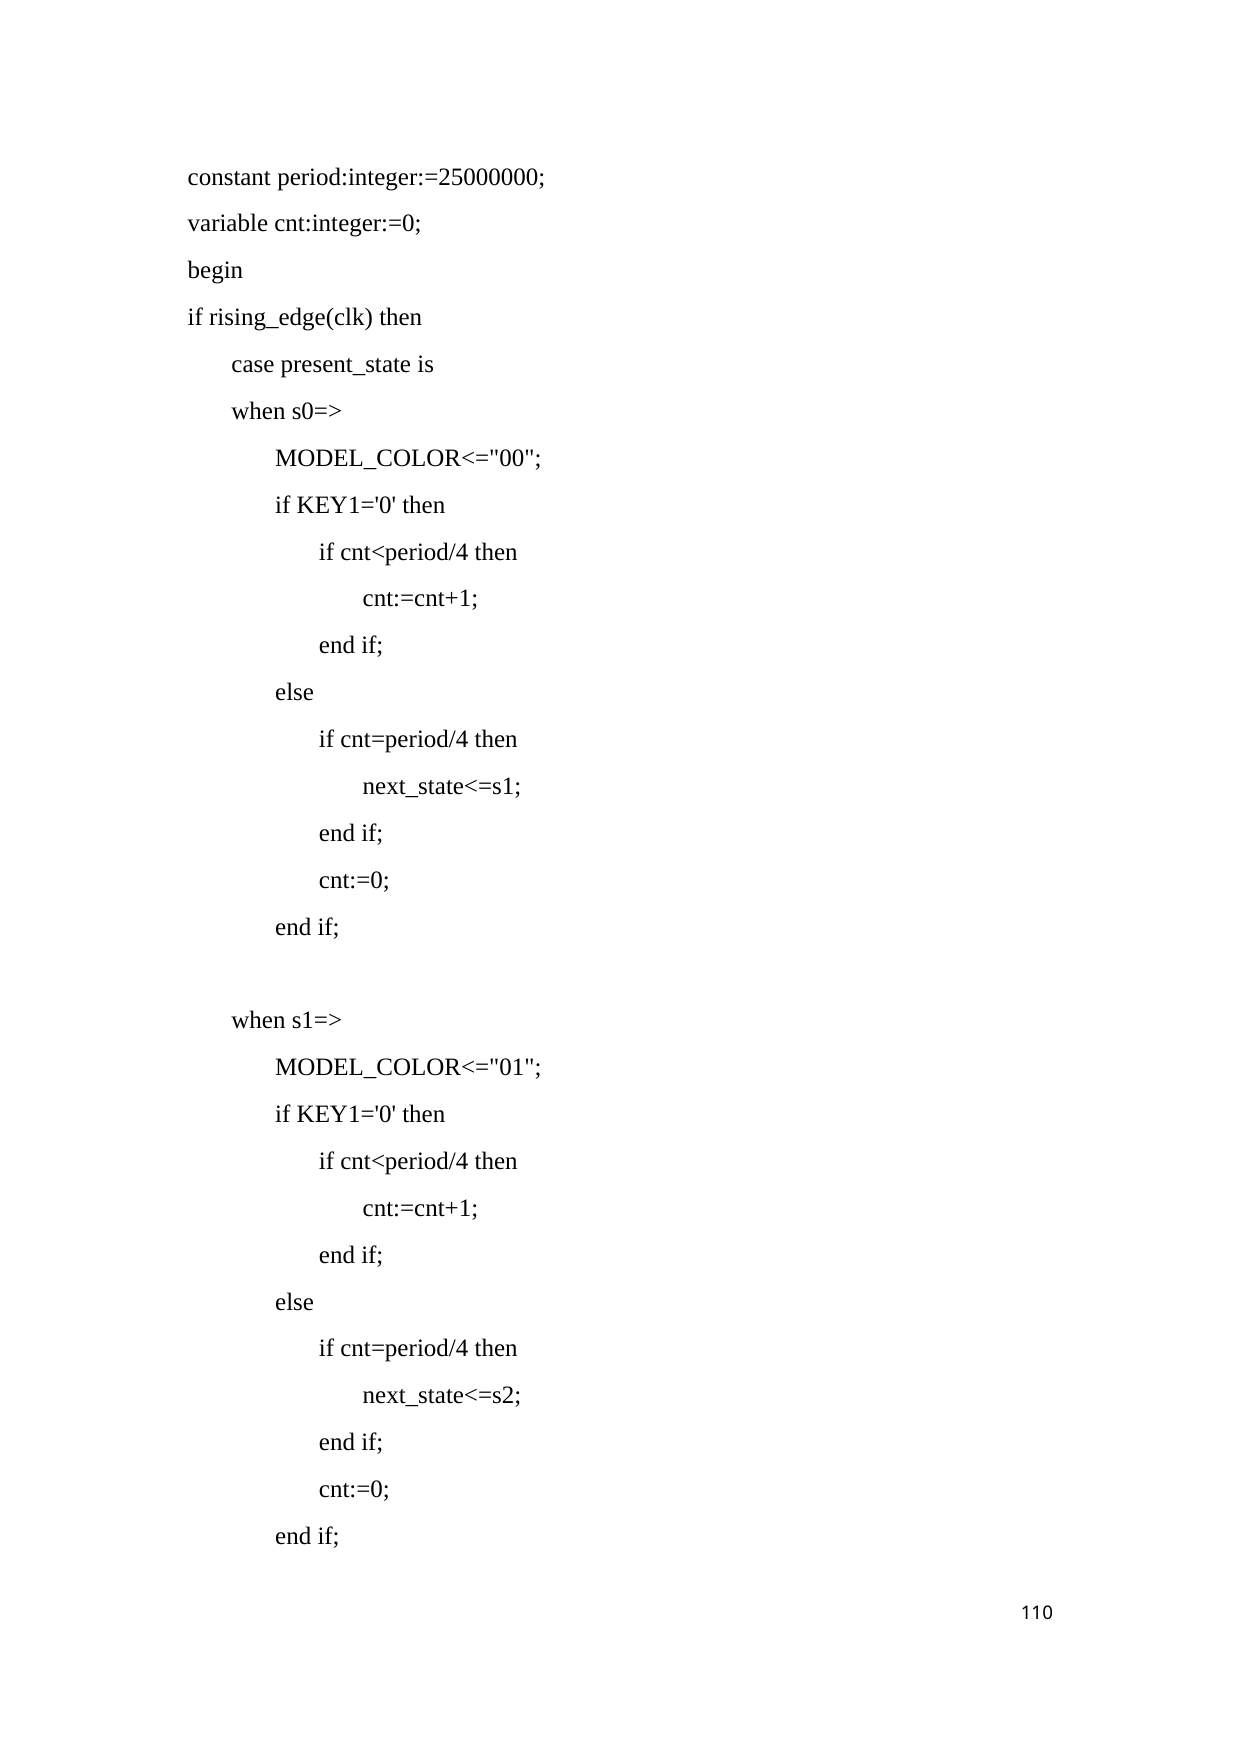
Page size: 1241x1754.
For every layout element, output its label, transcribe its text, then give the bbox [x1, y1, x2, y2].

text when s1=> [187, 1003, 1053, 1036]
text variable cnt:integer:=0; [187, 207, 1053, 239]
text end if; [187, 1238, 1053, 1270]
text cnt:=0; [187, 863, 1053, 895]
text end if; [187, 816, 1053, 848]
text cnt:=0; [187, 1472, 1053, 1505]
text begin [187, 253, 1053, 286]
text next_state<=s1; [187, 769, 1053, 802]
text if KEY1='0' then [187, 1097, 1053, 1130]
text if cnt=period/4 then [187, 1332, 1053, 1364]
text end if; [187, 1425, 1053, 1458]
text if KEY1='0' then [187, 488, 1053, 520]
text next_state<=s2; [187, 1378, 1053, 1411]
text cnt:=cnt+1; [187, 1191, 1053, 1223]
text if cnt<period/4 then [187, 535, 1053, 567]
text end if; [187, 910, 1053, 942]
text when s0=> [187, 394, 1053, 427]
text if cnt<period/4 then [187, 1144, 1053, 1177]
text if cnt=period/4 then [187, 722, 1053, 755]
text else [187, 675, 1053, 708]
text else [187, 1285, 1053, 1317]
text end if; [187, 1519, 1053, 1552]
text MODEL_COLOR<="00"; [187, 441, 1053, 473]
text constant period:integer:=25000000; [187, 160, 1053, 192]
text if rising_edge(clk) then [187, 300, 1053, 333]
text end if; [187, 628, 1053, 661]
text cnt:=cnt+1; [187, 582, 1053, 614]
text MODEL_COLOR<="01"; [187, 1050, 1053, 1083]
text case present_state is [187, 347, 1053, 380]
